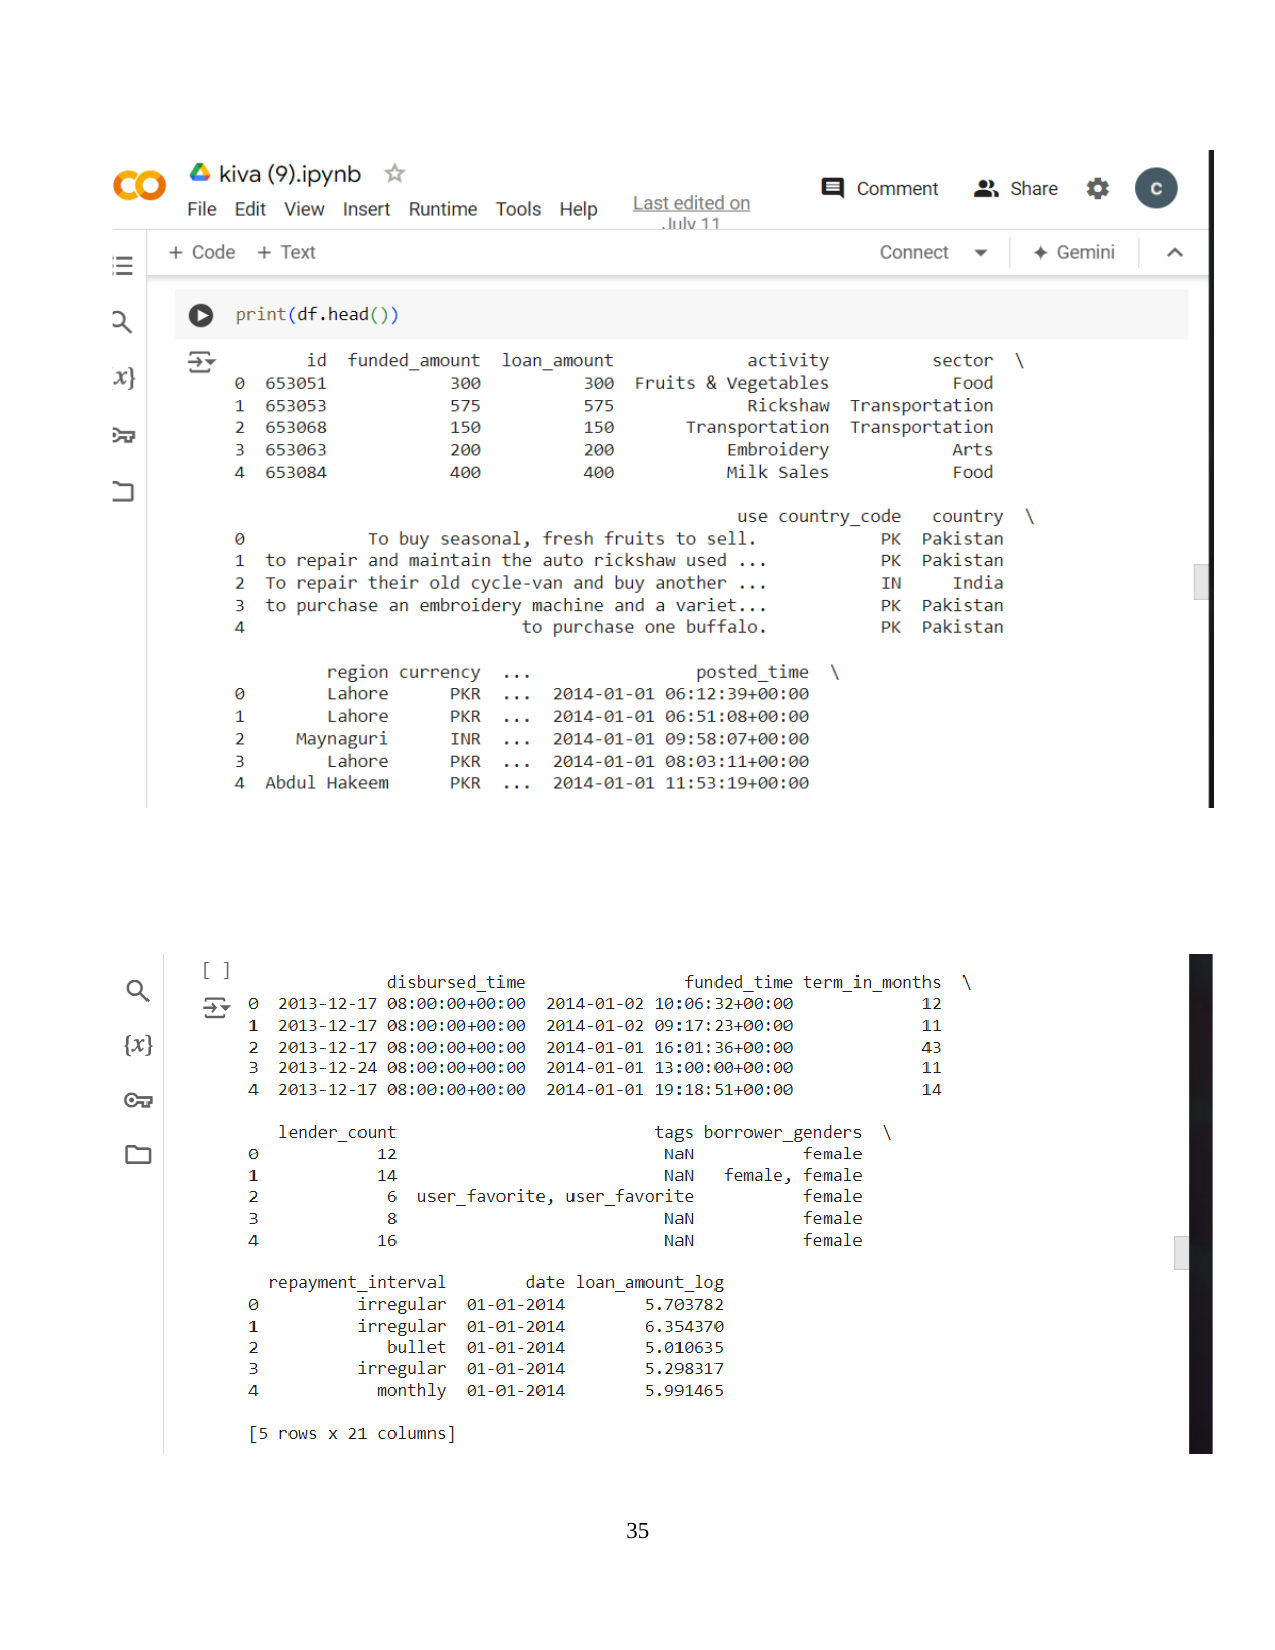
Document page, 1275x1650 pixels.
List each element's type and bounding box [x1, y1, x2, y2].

picture [112, 150, 1214, 808]
picture [112, 954, 1213, 1454]
